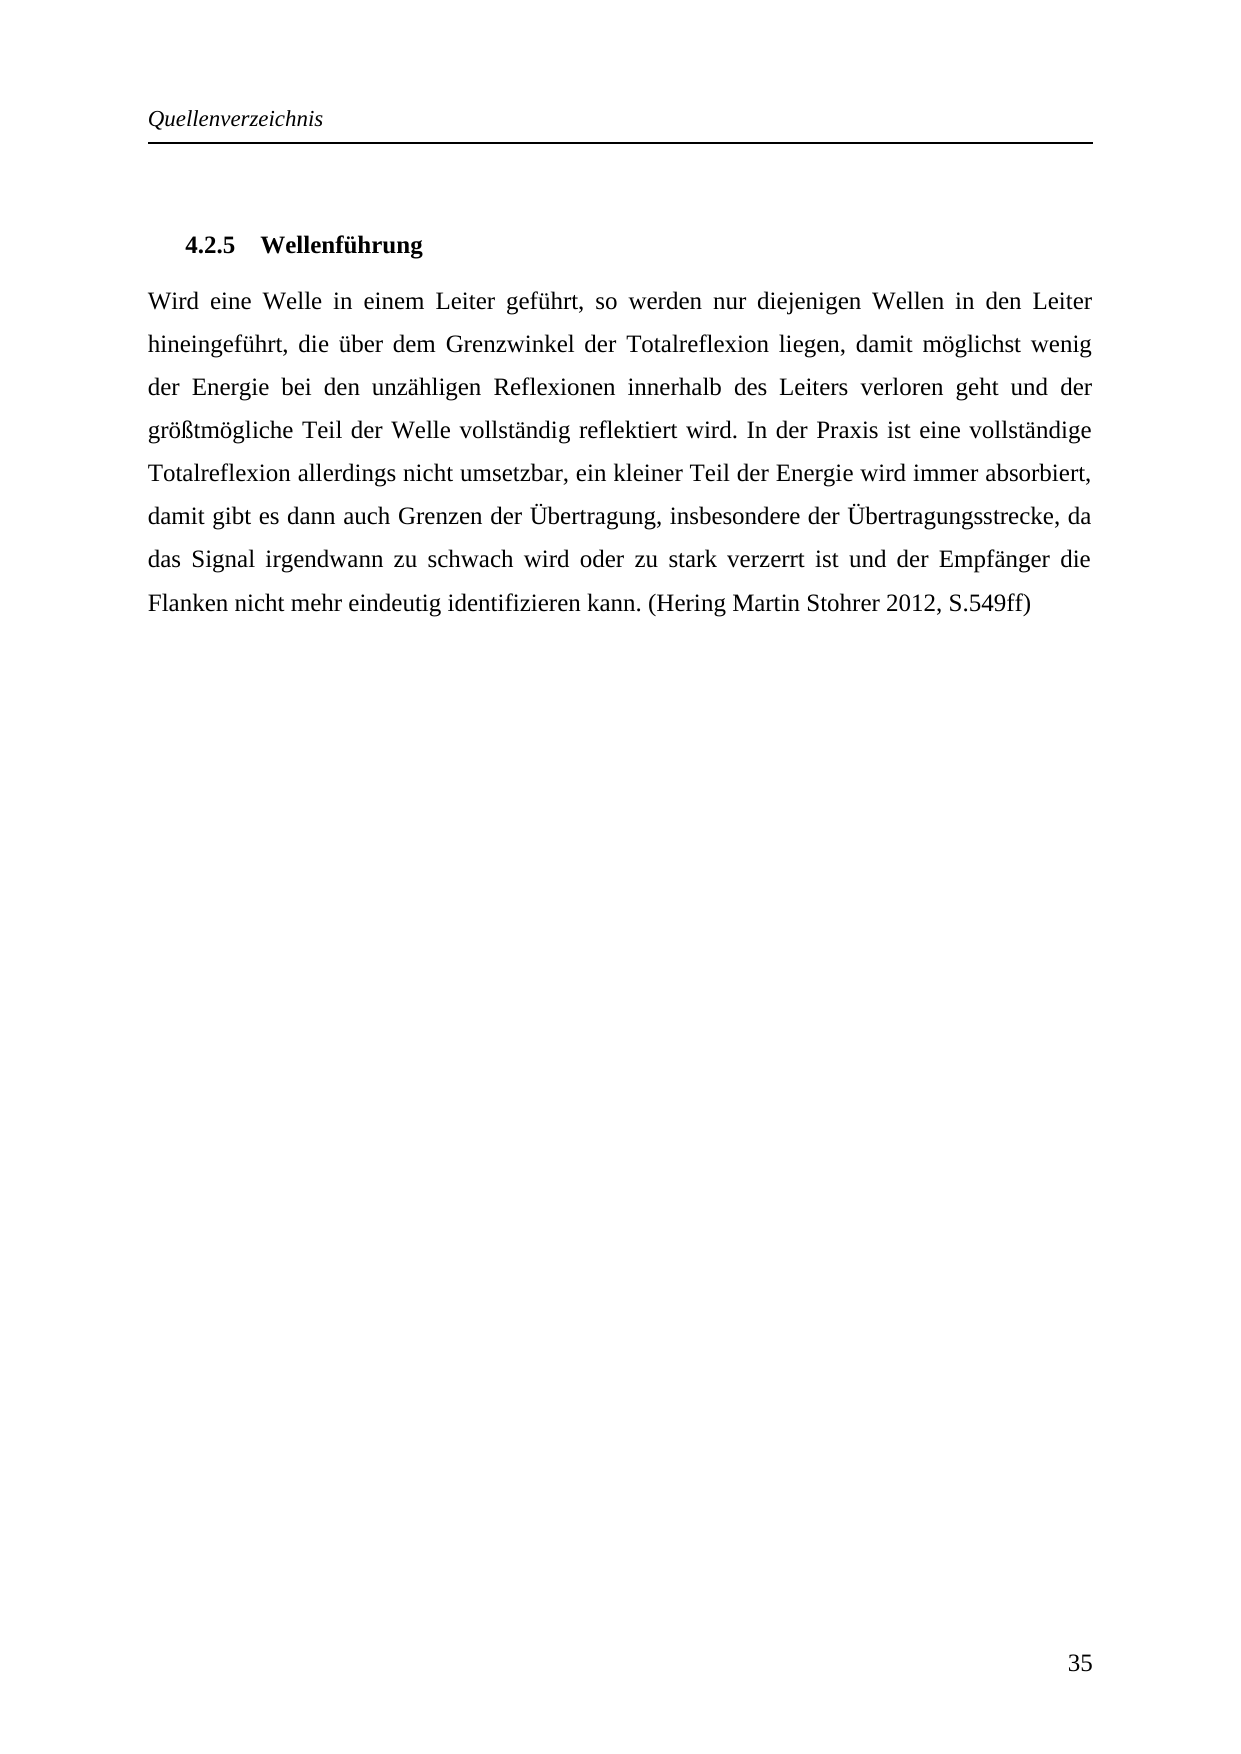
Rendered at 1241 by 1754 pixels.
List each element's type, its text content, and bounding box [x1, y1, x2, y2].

text Wird eine Welle in einem Leiter geführt, so werden nur diejenigen Wellen in den Leiter hineingeführt, die über dem Grenzwinkel der Totalreflexion liegen, damit möglichst wenig der Energie bei den unzähligen Reflexionen innerhalb des Leiters verloren geht und der größtmögliche Teil der Welle vollständig reflektiert wird. In der Praxis ist eine vollständige Totalreflexion allerdings nicht umsetzbar, ein kleiner Teil der Energie wird immer absorbiert, damit gibt es dann auch Grenzen der Übertragung, insbesondere der Übertragungsstrecke, da das Signal irgendwann zu schwach wird oder zu stark verzerrt ist und der Empfänger die Flanken nicht mehr eindeutig identifizieren kann. (Hering Martin Stohrer 2012, S.549ff) [148, 286, 1093, 616]
subtitle Wellenführung [185, 230, 1093, 259]
